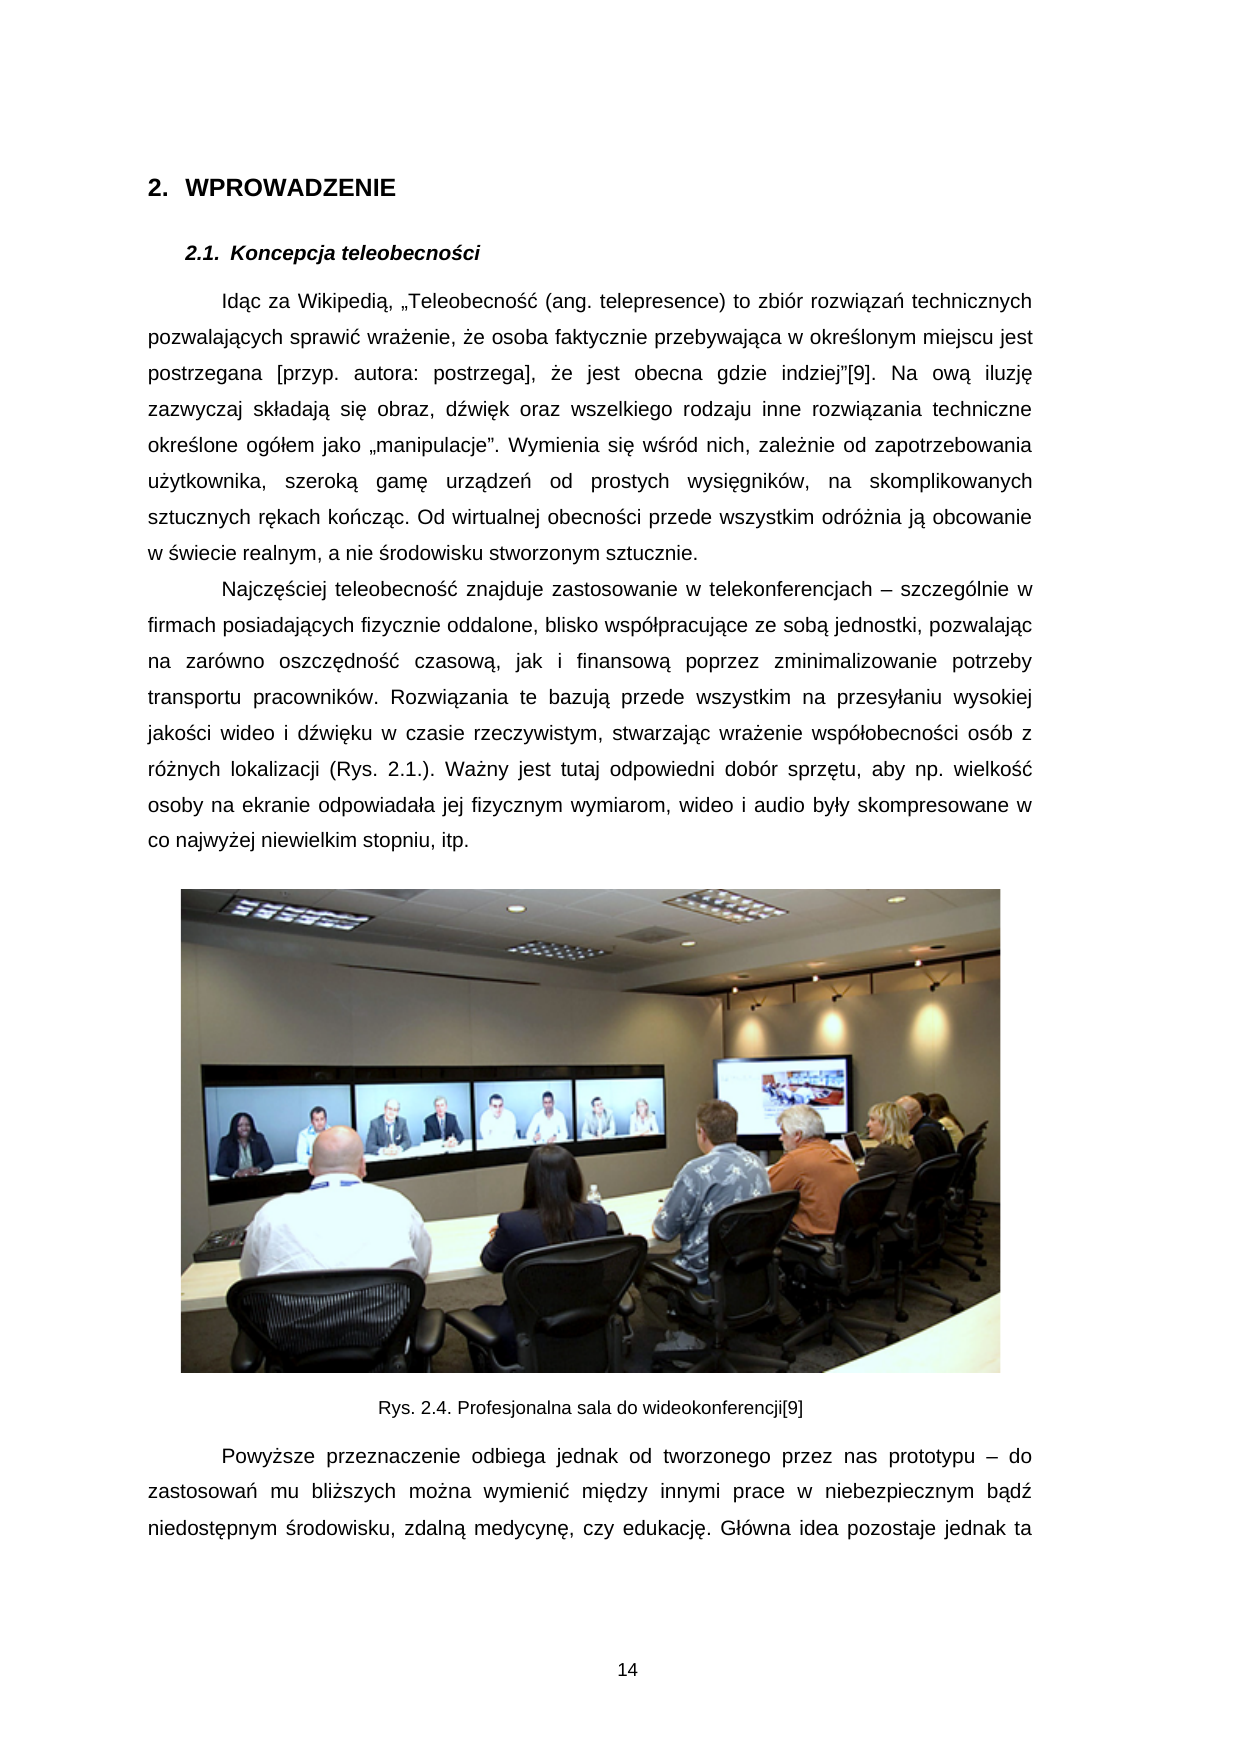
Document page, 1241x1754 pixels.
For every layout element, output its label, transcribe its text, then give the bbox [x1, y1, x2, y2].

subtitle WPROWADZENIE [148, 173, 1033, 201]
text Idąc za Wikipedią, „Teleobecność (ang. telepresence) to zbiór rozwiązań technicznych pozwalających sprawić wrażenie, że osoba faktycznie przebywająca w określonym miejscu jest postrzegana [przyp. autora: postrzega], że jest obecna gdzie indziej”[9]. Na ową iluzję zazwyczaj składają się obraz, dźwięk oraz wszelkiego rodzaju inne rozwiązania techniczne określone ogółem jako „manipulacje”. Wymienia się wśród nich, zależnie od zapotrzebowania użytkownika, szeroką gamę urządzeń od prostych wysięgników, na skomplikowanych sztucznych rękach kończąc. Od wirtualnej obecności przede wszystkim odróżnia ją obcowanie w świecie realnym, a nie środowisku stworzonym sztucznie. [148, 289, 1033, 565]
subtitle Koncepcja teleobecności [185, 241, 1033, 265]
text Najczęściej teleobecność znajduje zastosowanie w telekonferencjach – szczególnie w firmach posiadających fizycznie oddalone, blisko współpracujące ze sobą jednostki, pozwalając na zarówno oszczędność czasową, jak i finansową poprzez zminimalizowanie potrzeby transportu pracowników. Rozwiązania te bazują przede wszystkim na przesyłaniu wysokiej jakości wideo i dźwięku w czasie rzeczywistym, stwarzając wrażenie współobecności osób z różnych lokalizacji (Rys. 2.1.). Ważny jest tutaj odpowiedni dobór sprzętu, aby np. wielkość osoby na ekranie odpowiadała jej fizycznym wymiarom, wideo i audio były skompresowane w co najwyżej niewielkim stopniu, itp. [148, 577, 1033, 852]
picture [180, 889, 1001, 1373]
text Rys. 2.4. Profesjonalna sala do wideokonferencji[9] [148, 1397, 1033, 1418]
